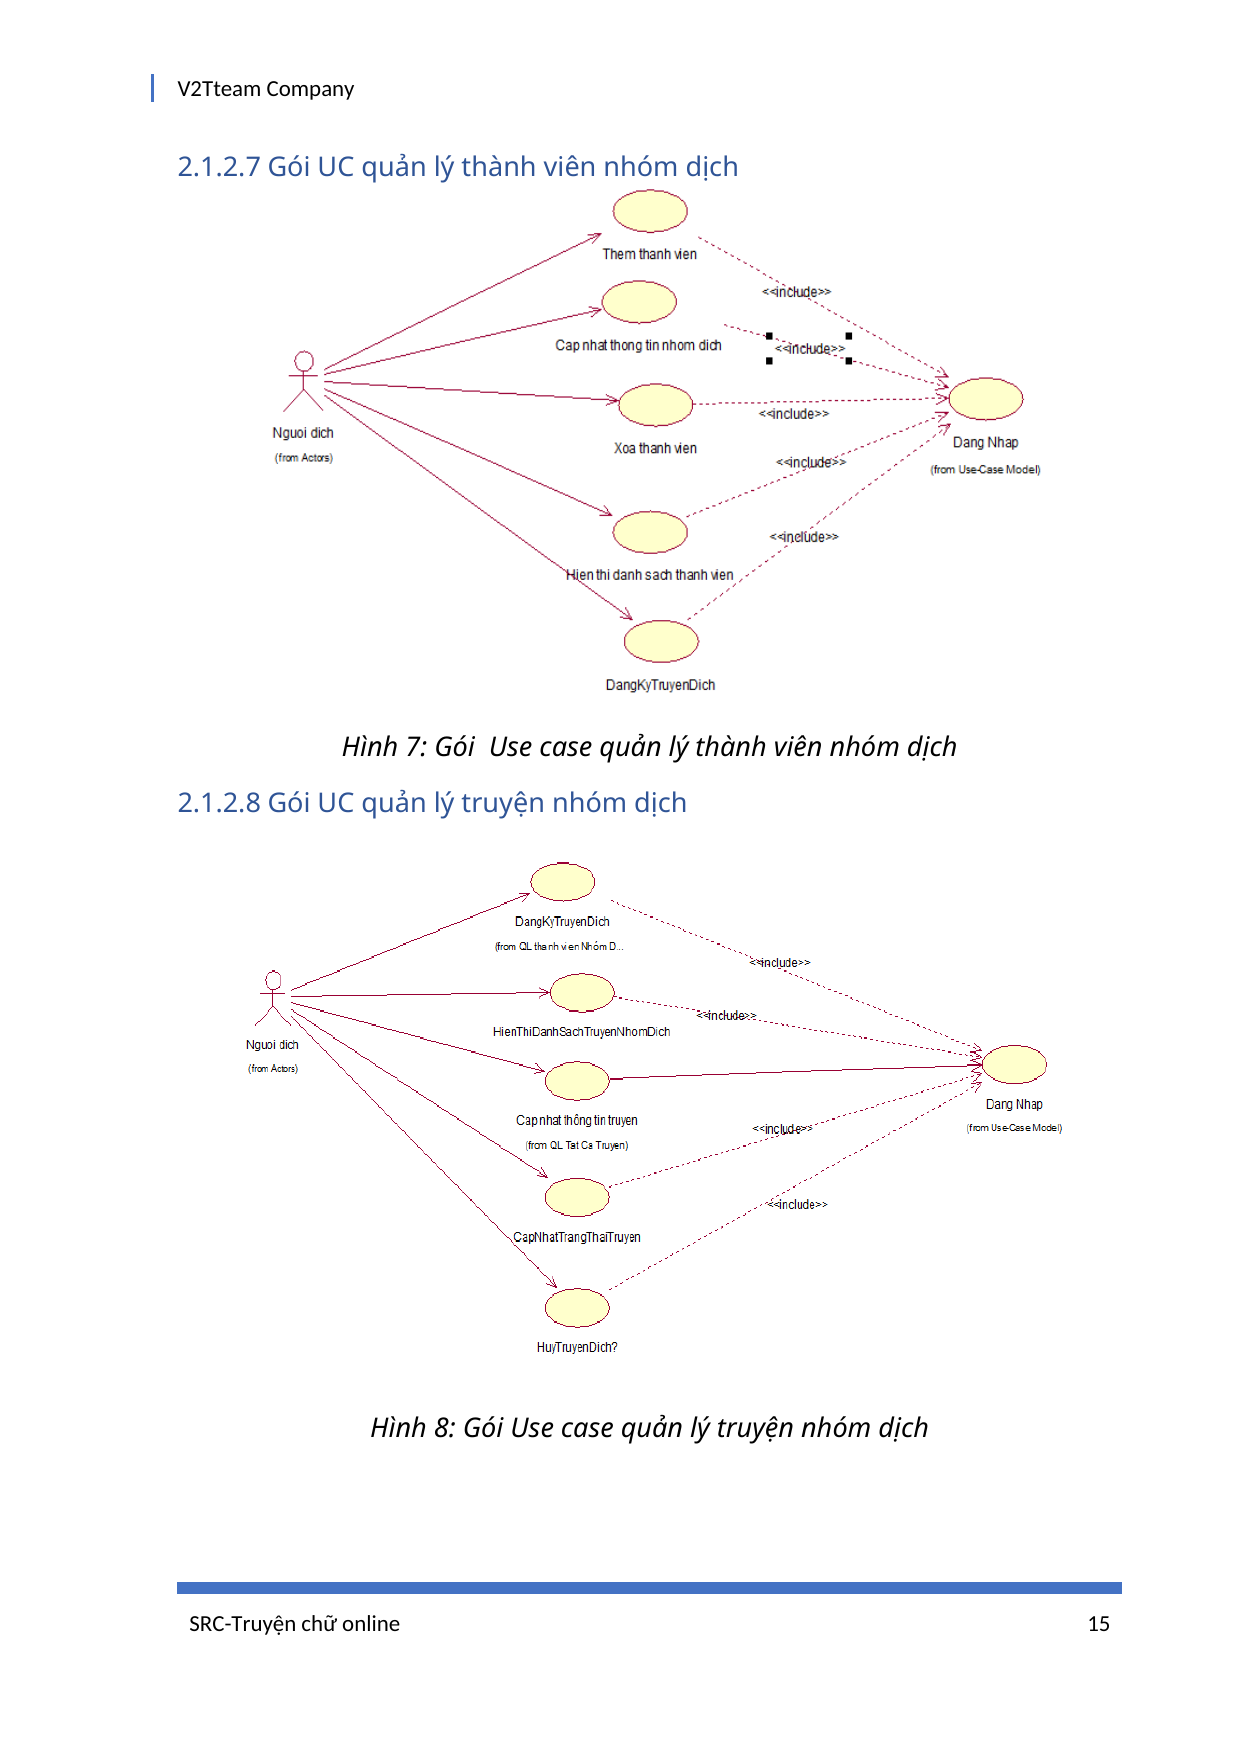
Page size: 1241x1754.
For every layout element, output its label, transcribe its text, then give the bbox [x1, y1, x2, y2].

picture [177, 187, 1123, 709]
picture [177, 823, 1123, 1390]
text Hình 7: Gói Use case quản lý thành viên nhóm dịch [177, 727, 1122, 764]
text Hình 8: Gói Use case quản lý truyện nhóm dịch [177, 1408, 1122, 1445]
subtitle Gói UC quản lý truyện nhóm dịch [177, 783, 1122, 820]
subtitle Gói UC quản lý thành viên nhóm dịch [177, 148, 1122, 184]
